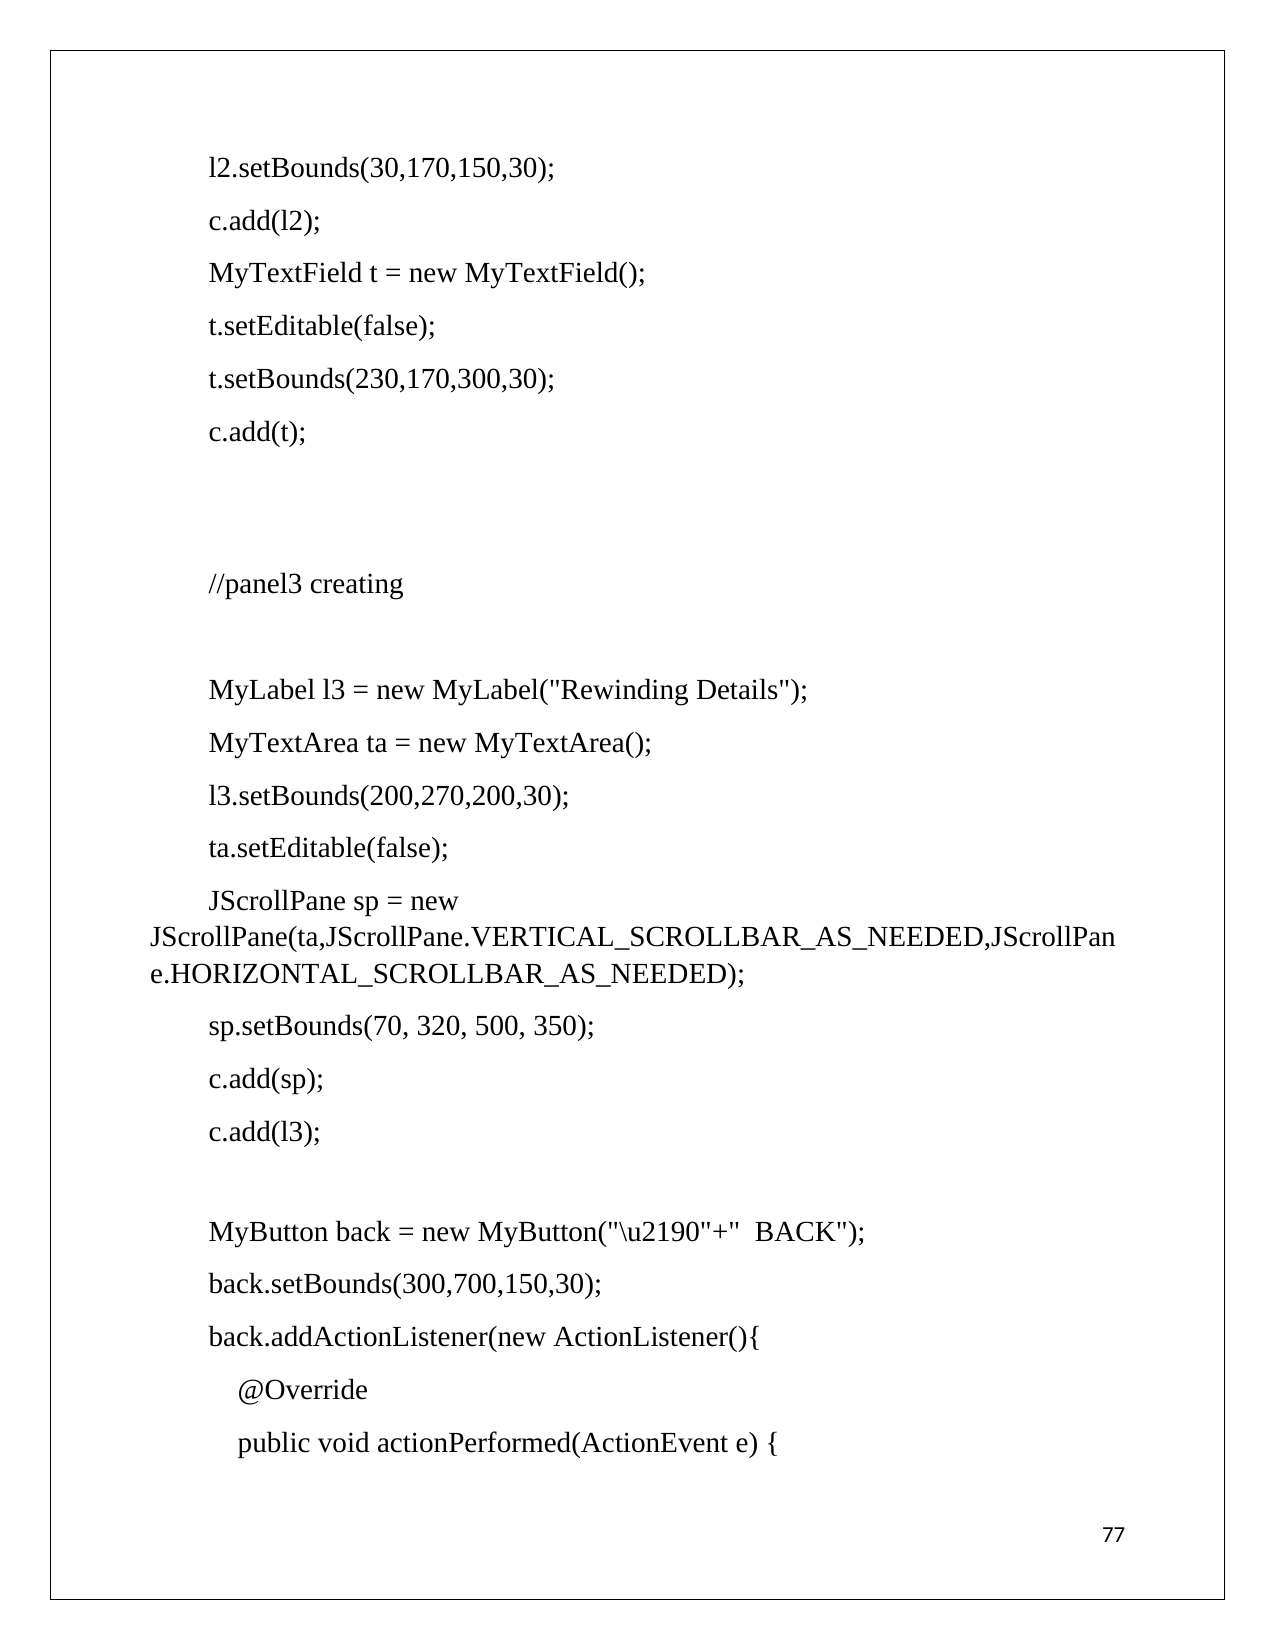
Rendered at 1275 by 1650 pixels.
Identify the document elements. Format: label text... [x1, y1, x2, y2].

text c.add(t); [150, 414, 1125, 448]
text ta.setEditable(false); [150, 831, 1125, 864]
text t.setBounds(230,170,300,30); [150, 361, 1125, 395]
text back.addActionListener(new ActionListener(){ [150, 1319, 1125, 1353]
text l2.setBounds(30,170,150,30); [150, 150, 1125, 183]
text c.add(l2); [150, 203, 1125, 236]
text sp.setBounds(70, 320, 500, 350); [150, 1008, 1125, 1042]
text MyTextArea ta = new MyTextArea(); [150, 725, 1125, 758]
text @Override [150, 1372, 1125, 1406]
text MyButton back = new MyButton("\u2190"+" BACK"); [150, 1214, 1125, 1247]
text c.add(l3); [150, 1114, 1125, 1148]
text c.add(sp); [150, 1061, 1125, 1095]
text public void actionPerformed(ActionEvent e) { [150, 1425, 1125, 1459]
text back.setBounds(300,700,150,30); [150, 1267, 1125, 1300]
text t.setEditable(false); [150, 308, 1125, 342]
text JScrollPane sp = new JScrollPane(ta,JScrollPane.VERTICAL_SCROLLBAR_AS_NEEDED,JScrollPane.HORIZONTAL_SCROLLBAR_AS_NEEDED); [150, 883, 1125, 989]
text MyLabel l3 = new MyLabel("Rewinding Details"); [150, 672, 1125, 706]
text MyTextField t = new MyTextField(); [150, 256, 1125, 289]
text l3.setBounds(200,270,200,30); [150, 778, 1125, 811]
text //panel3 creating [150, 567, 1125, 600]
